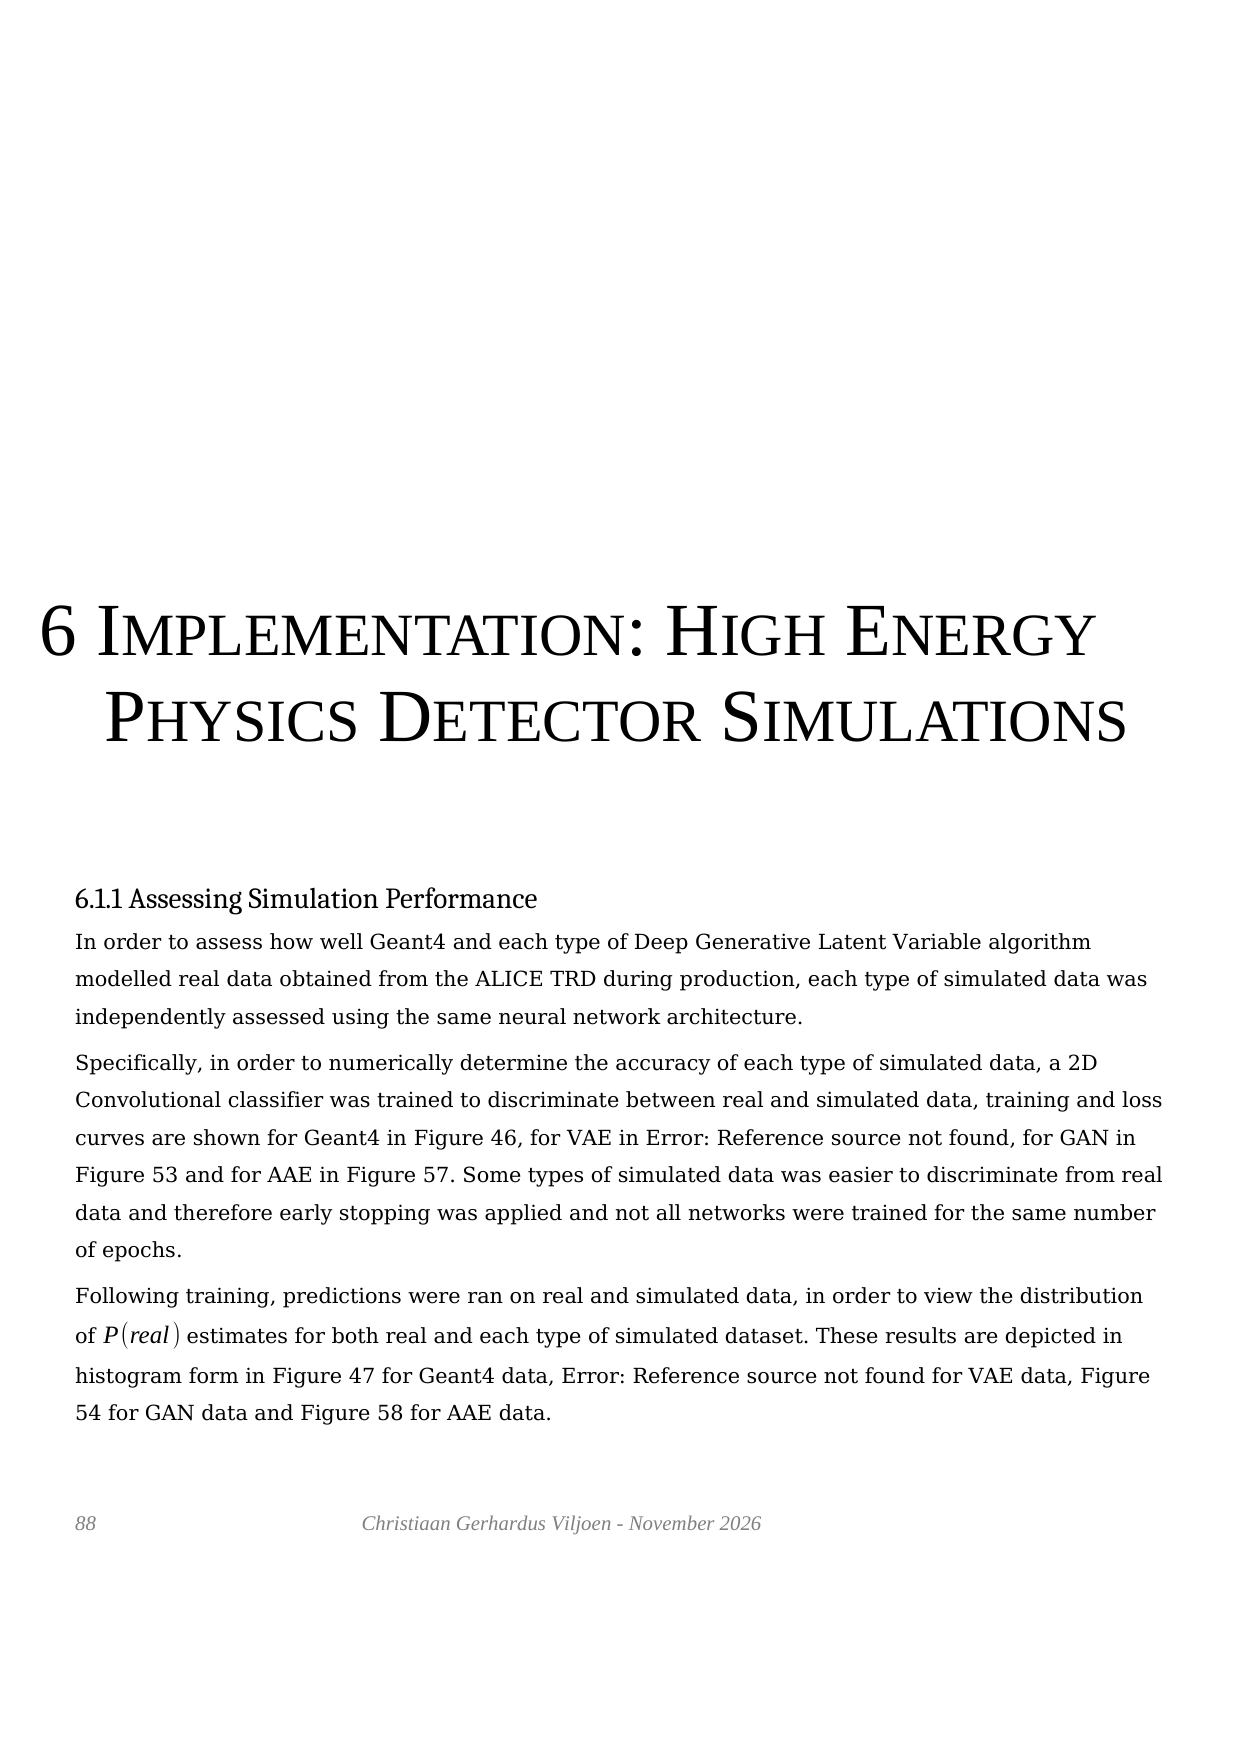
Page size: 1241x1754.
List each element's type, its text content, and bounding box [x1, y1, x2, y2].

text In order to assess how well Geant4 and each type of Deep Generative Latent Variable algorithm modelled real data obtained from the ALICE TRD during production, each type of simulated data was independently assessed using the same neural network architecture. [75, 928, 1165, 1028]
subtitle Assessing Simulation Performance [75, 882, 1165, 916]
subtitle Implementation: High Energy Physics Detector Simulations [39, 585, 1165, 757]
